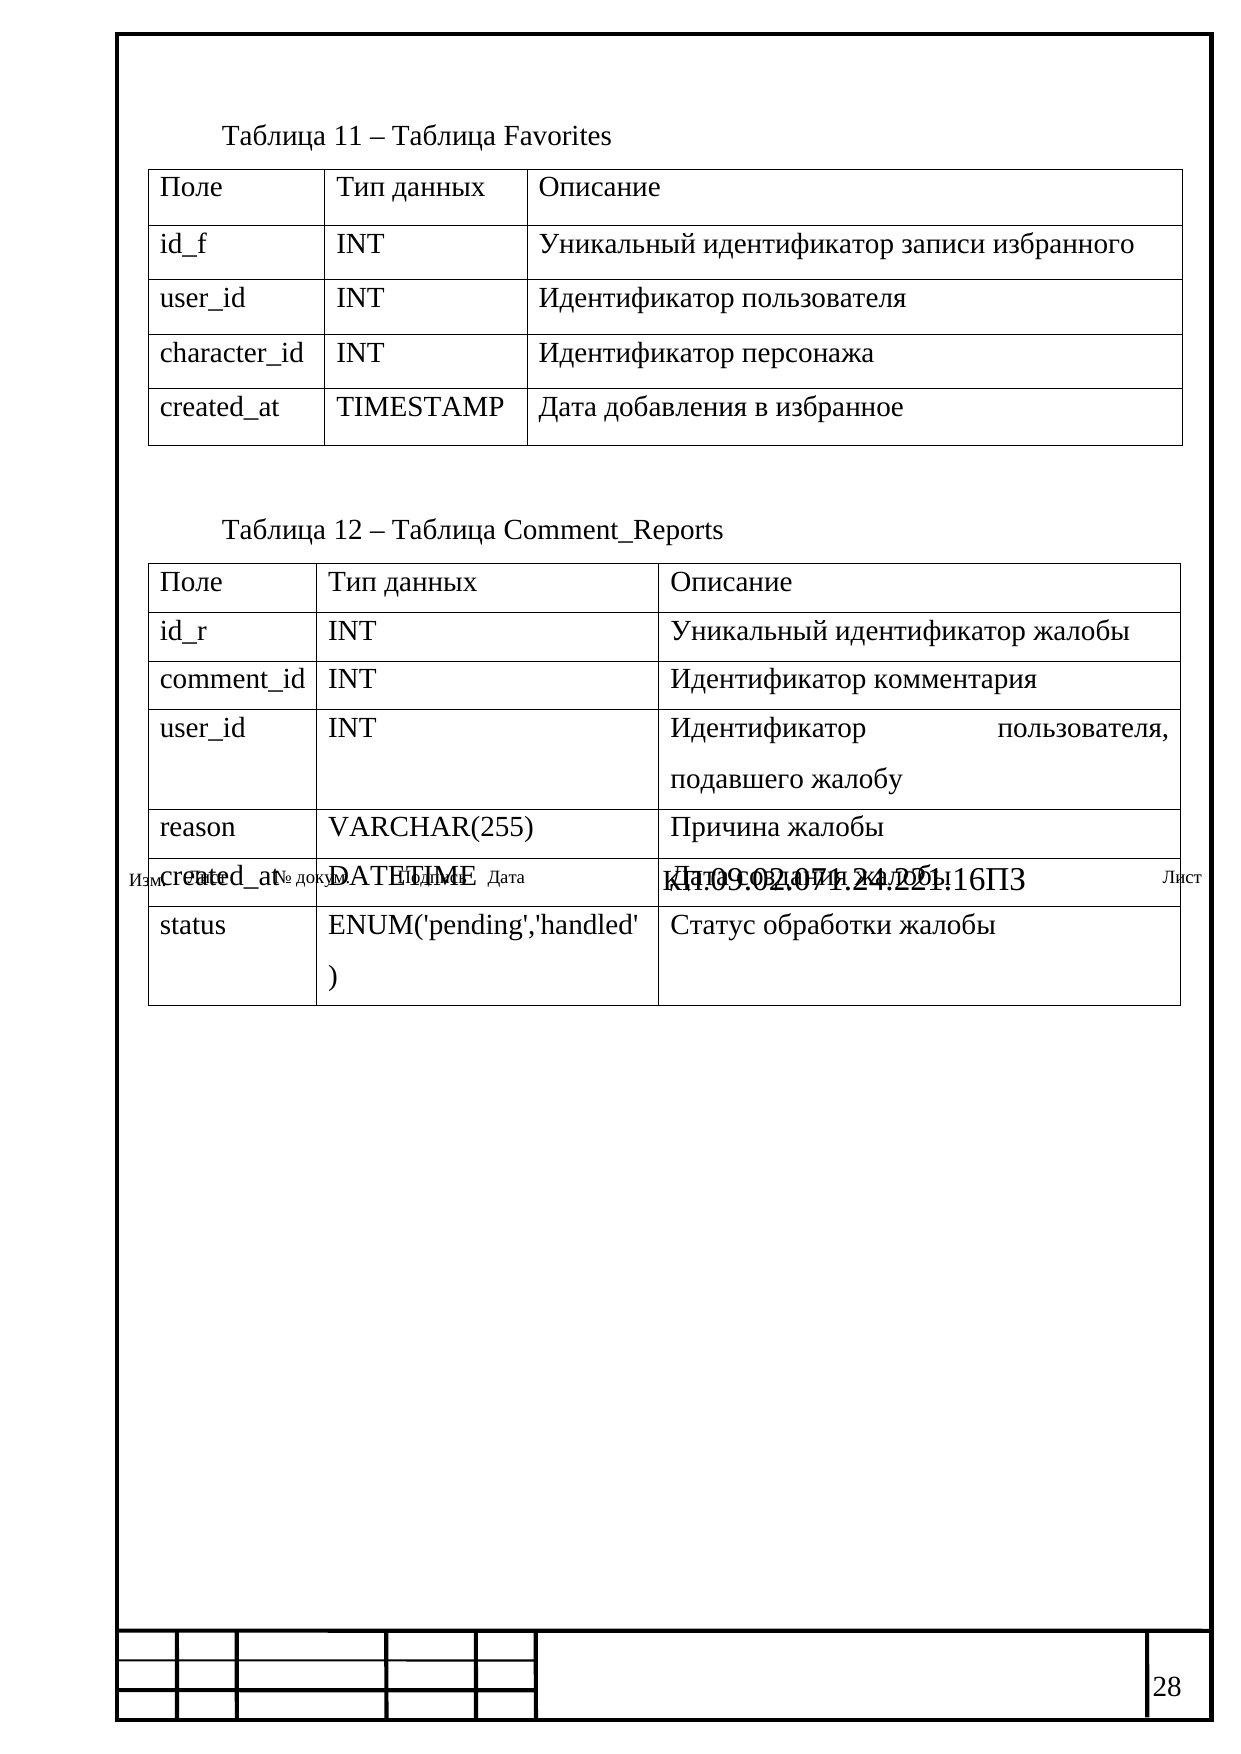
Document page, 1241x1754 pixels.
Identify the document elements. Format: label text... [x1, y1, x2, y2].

table_cell INT [317, 710, 658, 808]
table_header Описание [528, 170, 1182, 225]
table_cell comment_id [149, 662, 316, 709]
table_cell Статус обработки жалобы [659, 907, 1180, 1005]
table_cell character_id [149, 335, 324, 388]
table_cell Дата добавления в избранное [528, 389, 1182, 444]
table_cell Идентификатор пользователя [528, 280, 1182, 334]
table_cell Идентификатор комментария [659, 662, 1180, 709]
table_header Тип данных [317, 564, 658, 612]
table_cell created_at [149, 389, 324, 444]
table_header Поле [149, 170, 324, 225]
table_cell status [149, 907, 316, 1005]
text Таблица 12 – Таблица Comment_Reports [148, 512, 1181, 546]
table_cell INT [317, 662, 658, 709]
table_cell INT [325, 335, 527, 388]
table_cell DATETIME [317, 859, 658, 906]
table_cell reason [149, 810, 316, 857]
table_cell Идентификатор персонажа [528, 335, 1182, 388]
table_cell INT [325, 226, 527, 279]
table_cell id_r [149, 613, 316, 661]
table_cell user_id [149, 280, 324, 334]
table_header Поле [149, 564, 316, 612]
table_cell ENUM('pending','handled') [317, 907, 658, 1005]
table_cell user_id [149, 710, 316, 808]
table_cell Идентификатор пользователя, подавшего жалобу [659, 710, 1180, 808]
table_header Описание [659, 564, 1180, 612]
text Таблица 11 – Таблица Favorites [148, 118, 1181, 152]
table_header Тип данных [325, 170, 527, 225]
table_cell Уникальный идентификатор жалобы [659, 613, 1180, 661]
table_cell Уникальный идентификатор записи избранного [528, 226, 1182, 279]
table_cell TIMESTAMP [325, 389, 527, 444]
table_cell Причина жалобы [659, 810, 1180, 857]
table_cell INT [325, 280, 527, 334]
table_cell INT [317, 613, 658, 661]
table_cell Дата создания жалобы [659, 859, 1180, 906]
table_cell VARCHAR(255) [317, 810, 658, 857]
table_cell created_at [149, 859, 316, 906]
table_cell id_f [149, 226, 324, 279]
